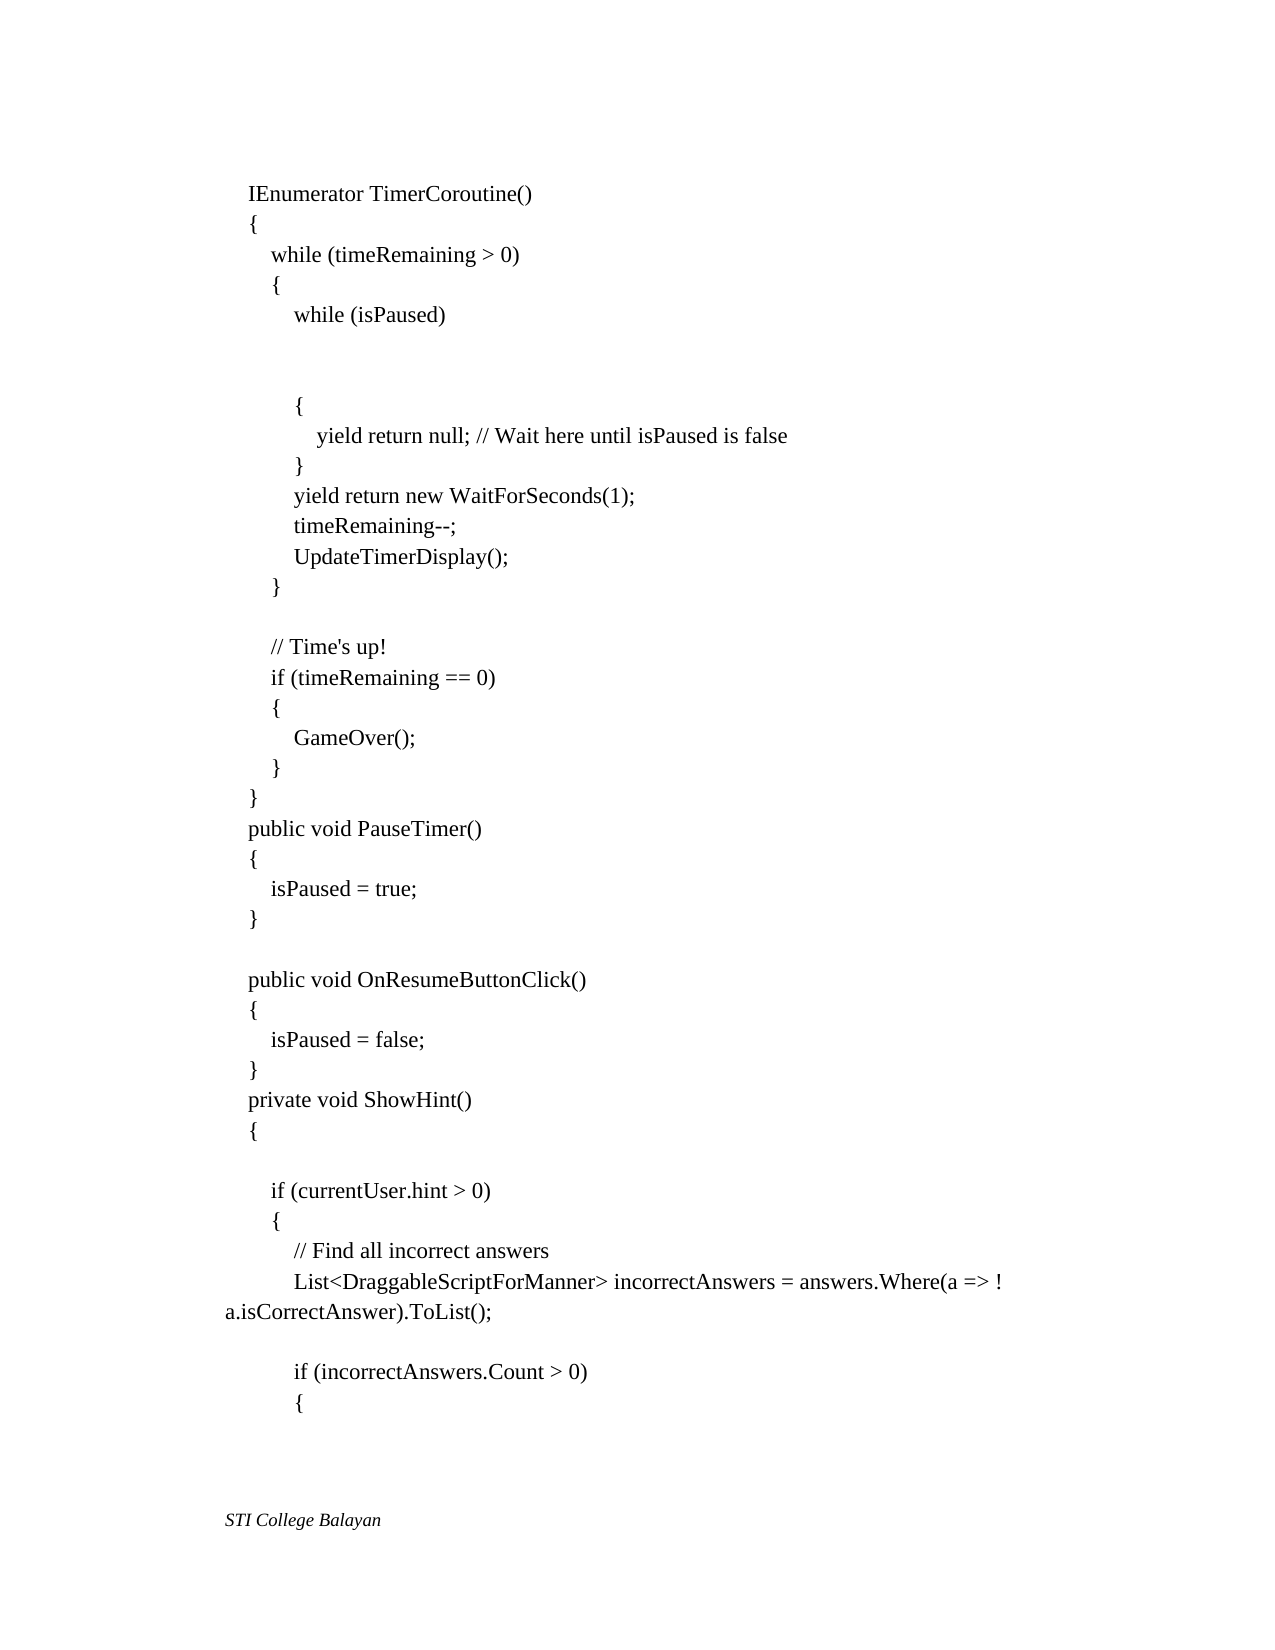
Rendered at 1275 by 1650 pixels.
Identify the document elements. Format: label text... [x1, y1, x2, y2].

text while (timeRemaining > 0) [225, 241, 1125, 267]
text } [225, 1056, 1125, 1083]
text IEnumerator TimerCoroutine() [225, 180, 1125, 207]
text public void PauseTimer() [225, 814, 1125, 841]
text // Time's up! [225, 633, 1125, 660]
text } [225, 754, 1125, 781]
text isPaused = true; [225, 875, 1125, 901]
text { [225, 996, 1125, 1022]
text { [225, 694, 1125, 720]
text if (currentUser.hint > 0) [225, 1177, 1125, 1203]
text { [225, 1388, 1125, 1415]
text UpdateTimerDisplay(); [225, 543, 1125, 569]
text yield return new WaitForSeconds(1); [225, 482, 1125, 509]
text { [225, 1117, 1125, 1143]
text } [225, 905, 1125, 932]
text if (timeRemaining == 0) [225, 663, 1125, 690]
text if (incorrectAnswers.Count > 0) [225, 1358, 1125, 1385]
text } [225, 452, 1125, 478]
text // Find all incorrect answers [225, 1237, 1125, 1264]
text { [225, 845, 1125, 871]
text while (isPaused) [225, 301, 1125, 327]
text { [225, 1207, 1125, 1234]
text timeRemaining--; [225, 512, 1125, 539]
text isPaused = false; [225, 1026, 1125, 1052]
text List<DraggableScriptForManner> incorrectAnswers = answers.Where(a => !a.isCorrectAnswer).ToList(); [225, 1268, 1125, 1324]
text { [225, 271, 1125, 297]
text private void ShowHint() [225, 1086, 1125, 1113]
text yield return null; // Wait here until isPaused is false [225, 422, 1125, 448]
text { [225, 392, 1125, 418]
text public void OnResumeButtonClick() [225, 966, 1125, 992]
text } [225, 784, 1125, 811]
text GameOver(); [225, 724, 1125, 750]
text { [225, 210, 1125, 237]
text } [225, 573, 1125, 599]
